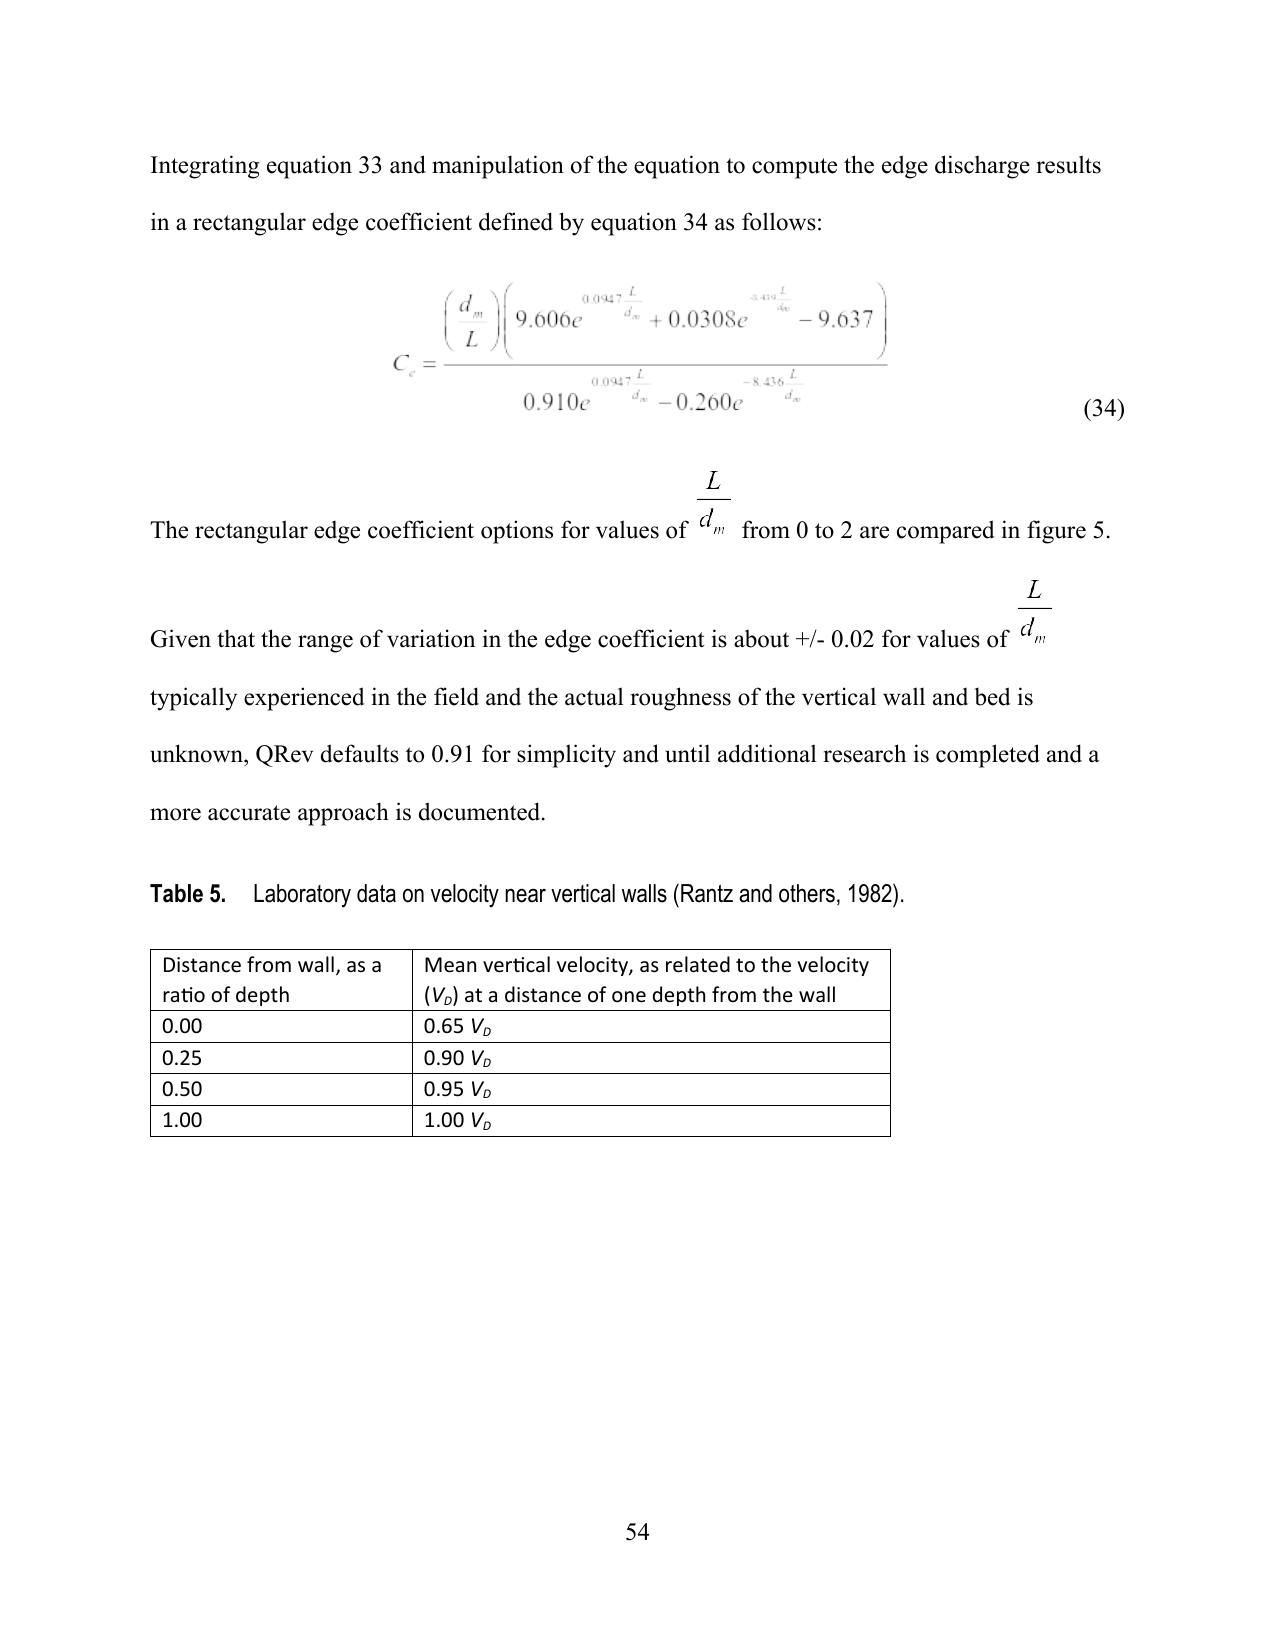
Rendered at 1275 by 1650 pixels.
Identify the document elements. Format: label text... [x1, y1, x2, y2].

table_cell 0.90 VD [413, 1043, 890, 1073]
table_cell 0.95 VD [413, 1074, 890, 1104]
text The rectangular edge coefficient options for values of from 0 to 2 are compared in figure 5. Given that the range of variation in the edge coefficient is about +/- 0.02 for values of typically experienced in the field and the actual roughness of the vertical wall and bed is unknown, QRev defaults to 0.91 for simplicity and until additional research is completed and a more accurate approach is documented. [150, 463, 1125, 825]
table_cell 0.00 [151, 1011, 412, 1042]
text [150, 150, 1125, 236]
table_header Distance from wall, as a ratio of depth [151, 950, 412, 1010]
title Laboratory data on velocity near vertical walls (Rantz and others, 1982). [150, 879, 1125, 908]
text (34) [150, 277, 1125, 422]
table_cell 1.00 VD [413, 1106, 890, 1136]
table_cell 0.65 VD [413, 1011, 890, 1042]
table_cell 1.00 [151, 1106, 412, 1136]
table_cell 0.50 [151, 1074, 412, 1104]
table_cell 0.25 [151, 1043, 412, 1073]
table_header Mean vertical velocity, as related to the velocity (VD) at a distance of one depth from the wall [413, 950, 890, 1010]
